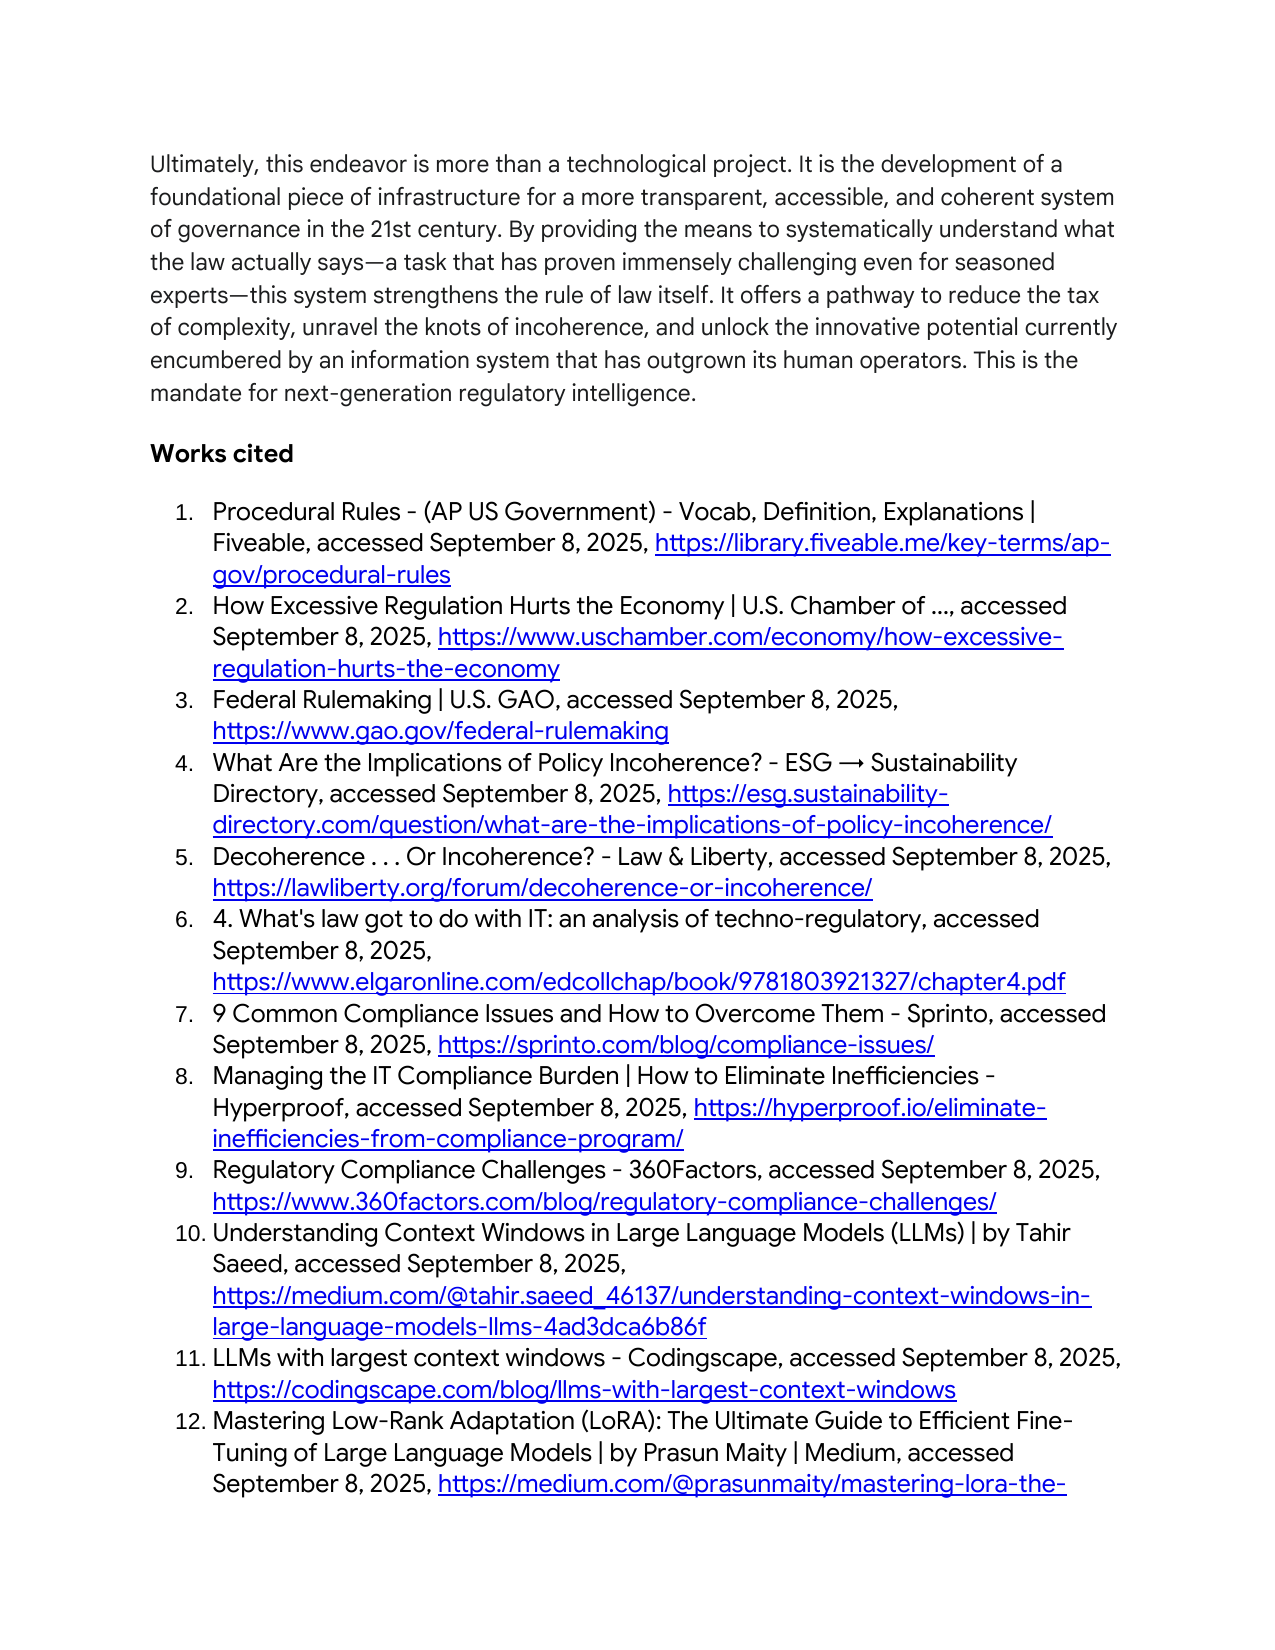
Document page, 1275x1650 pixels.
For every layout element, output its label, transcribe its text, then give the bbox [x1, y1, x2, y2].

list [175, 1405, 1125, 1499]
subtitle Works cited [150, 438, 1125, 469]
list 4. What's law got to do with IT: an analysis of techno-regulatory, accessed September 8, 2025, https://www.elgaronline.com/edcollchap/book/9781803921327/chapter4.pdf [175, 904, 1125, 998]
list Procedural Rules - (AP US Government) - Vocab, Definition, Explanations | Fiveable, accessed September 8, 2025, https://library.fiveable.me/key-terms/ap-gov/procedural-rules [175, 496, 1125, 590]
list Understanding Context Windows in Large Language Models (LLMs) | by Tahir Saeed, accessed September 8, 2025, https://medium.com/@tahir.saeed_46137/understanding-context-windows-in-large-language-models-llms-4ad3dca6b86f [175, 1217, 1125, 1343]
list 9 Common Compliance Issues and How to Overcome Them - Sprinto, accessed September 8, 2025, https://sprinto.com/blog/compliance-issues/ [175, 998, 1125, 1061]
list Decoherence . . . Or Incoherence? - Law & Liberty, accessed September 8, 2025, https://lawliberty.org/forum/decoherence-or-incoherence/ [175, 841, 1125, 904]
list How Excessive Regulation Hurts the Economy | U.S. Chamber of ..., accessed September 8, 2025, https://www.uschamber.com/economy/how-excessive-regulation-hurts-the-economy [175, 590, 1125, 684]
list Federal Rulemaking | U.S. GAO, accessed September 8, 2025, https://www.gao.gov/federal-rulemaking [175, 684, 1125, 747]
list Regulatory Compliance Challenges - 360Factors, accessed September 8, 2025, https://www.360factors.com/blog/regulatory-compliance-challenges/ [175, 1154, 1125, 1217]
text Ultimately, this endeavor is more than a technological project. It is the development of a foundational piece of infrastructure for a more transparent, accessible, and coherent system of governance in the 21st century. By providing the means to systematically understand what the law actually says—a task that has proven immensely challenging even for seasoned experts—this system strengthens the rule of law itself. It offers a pathway to reduce the tax of complexity, unravel the knots of incoherence, and unlock the innovative potential currently encumbered by an information system that has outgrown its human operators. This is the mandate for next-generation regulatory intelligence. [150, 150, 1125, 408]
list What Are the Implications of Policy Incoherence? - ESG → Sustainability Directory, accessed September 8, 2025, https://esg.sustainability-directory.com/question/what-are-the-implications-of-policy-incoherence/ [175, 747, 1125, 841]
list Managing the IT Compliance Burden | How to Eliminate Inefficiencies - Hyperproof, accessed September 8, 2025, https://hyperproof.io/eliminate-inefficiencies-from-compliance-program/ [175, 1061, 1125, 1154]
list LLMs with largest context windows - Codingscape, accessed September 8, 2025, https://codingscape.com/blog/llms-with-largest-context-windows [175, 1343, 1125, 1405]
